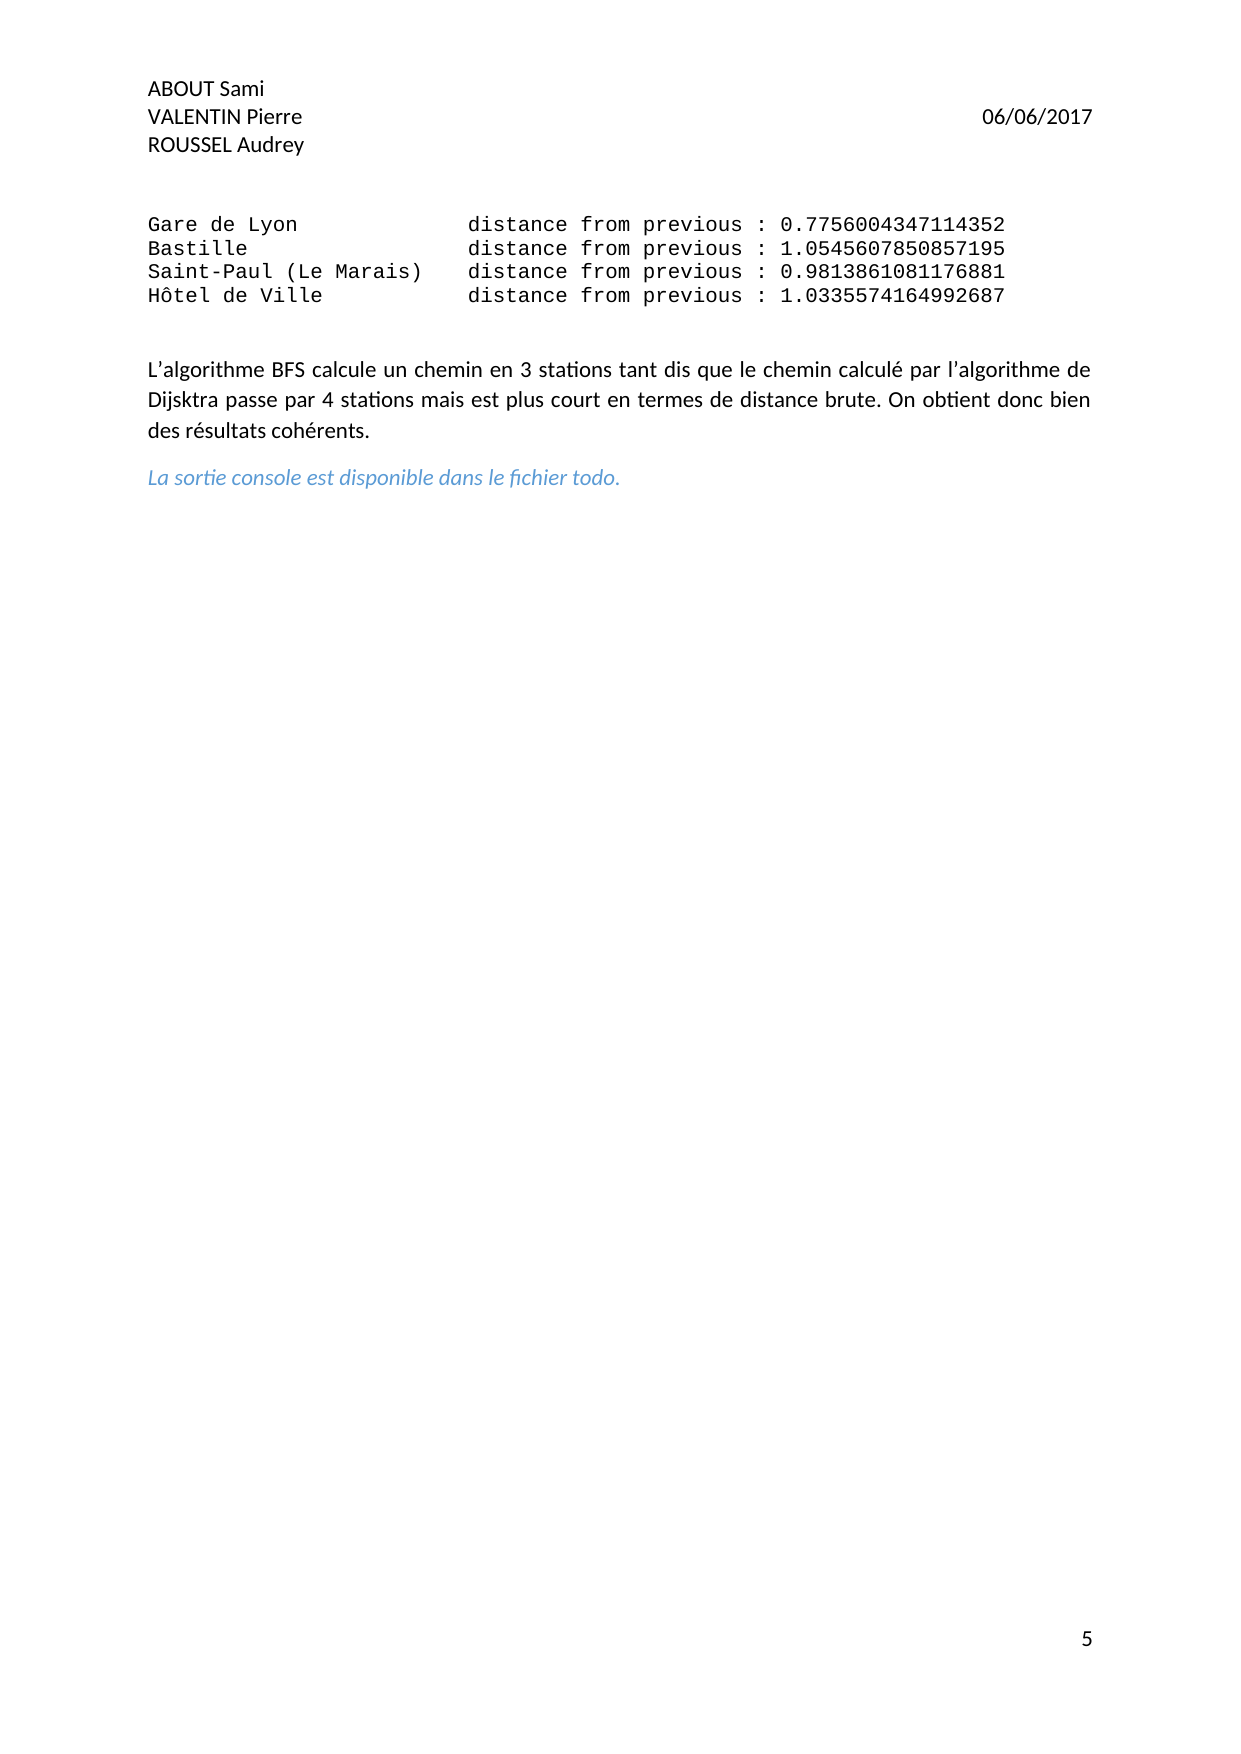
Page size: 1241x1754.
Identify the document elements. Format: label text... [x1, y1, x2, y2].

text Bastille distance from previous : 1.0545607850857195 [148, 237, 1093, 261]
text La sortie console est disponible dans le fichier todo. [148, 463, 1093, 491]
text Saint-Paul (Le Marais) distance from previous : 0.9813861081176881 [148, 261, 1093, 285]
text Hôtel de Ville distance from previous : 1.0335574164992687 [148, 285, 1093, 308]
text L’algorithme BFS calcule un chemin en 3 stations tant dis que le chemin calculé par l’algorithme de Dijsktra passe par 4 stations mais est plus court en termes de distance brute. On obtient donc bien des résultats cohérents. [148, 355, 1093, 444]
text Gare de Lyon distance from previous : 0.7756004347114352 [148, 214, 1093, 237]
